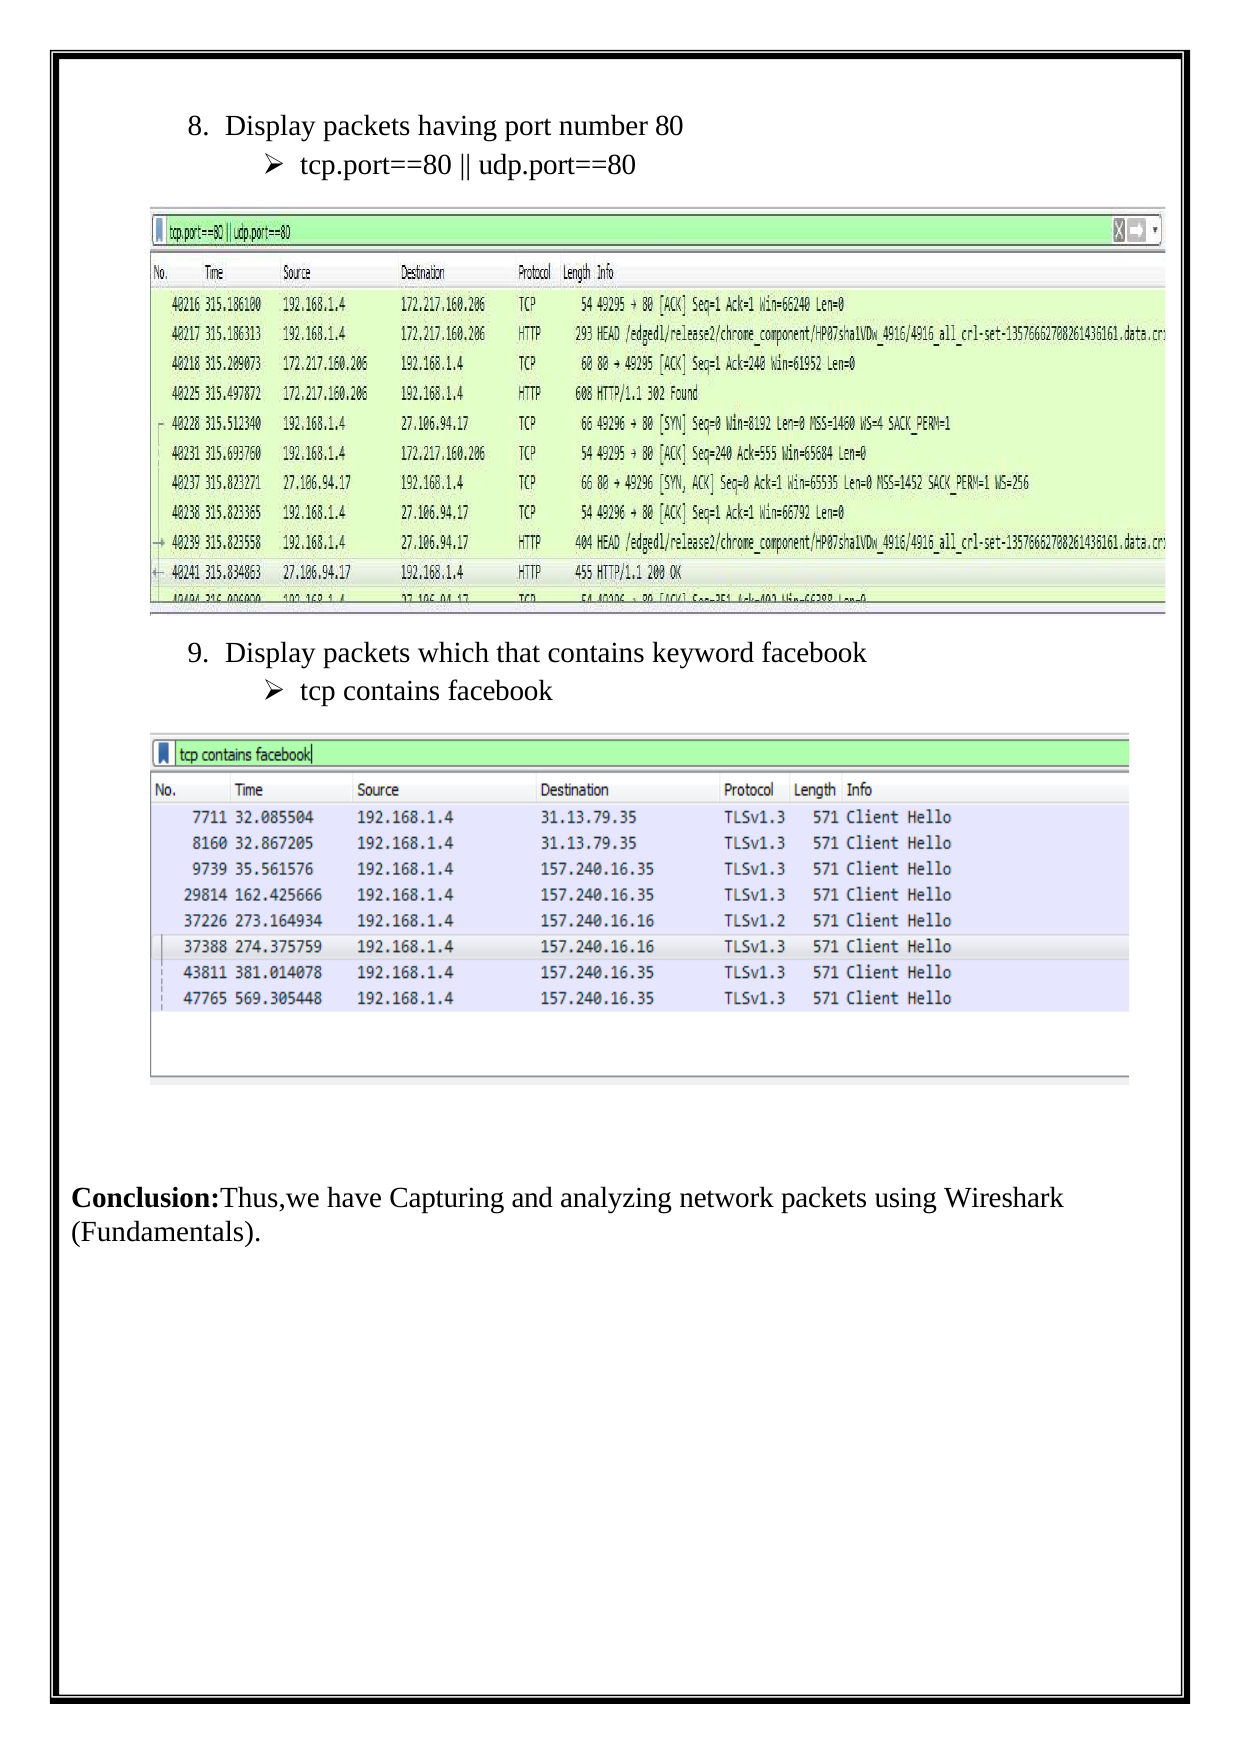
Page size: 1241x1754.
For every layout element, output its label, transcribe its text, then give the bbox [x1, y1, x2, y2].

picture [150, 732, 1130, 1085]
picture [150, 206, 1166, 616]
list Display packets having port number 80 [187, 108, 1184, 142]
list tcp.port==80 || udp.port==80 [262, 147, 1184, 180]
list Conclusion:Thus,we have Capturing and analyzing network packets using Wireshark (Fundamentals). [71, 1181, 1184, 1248]
list tcp contains facebook [262, 673, 1184, 707]
